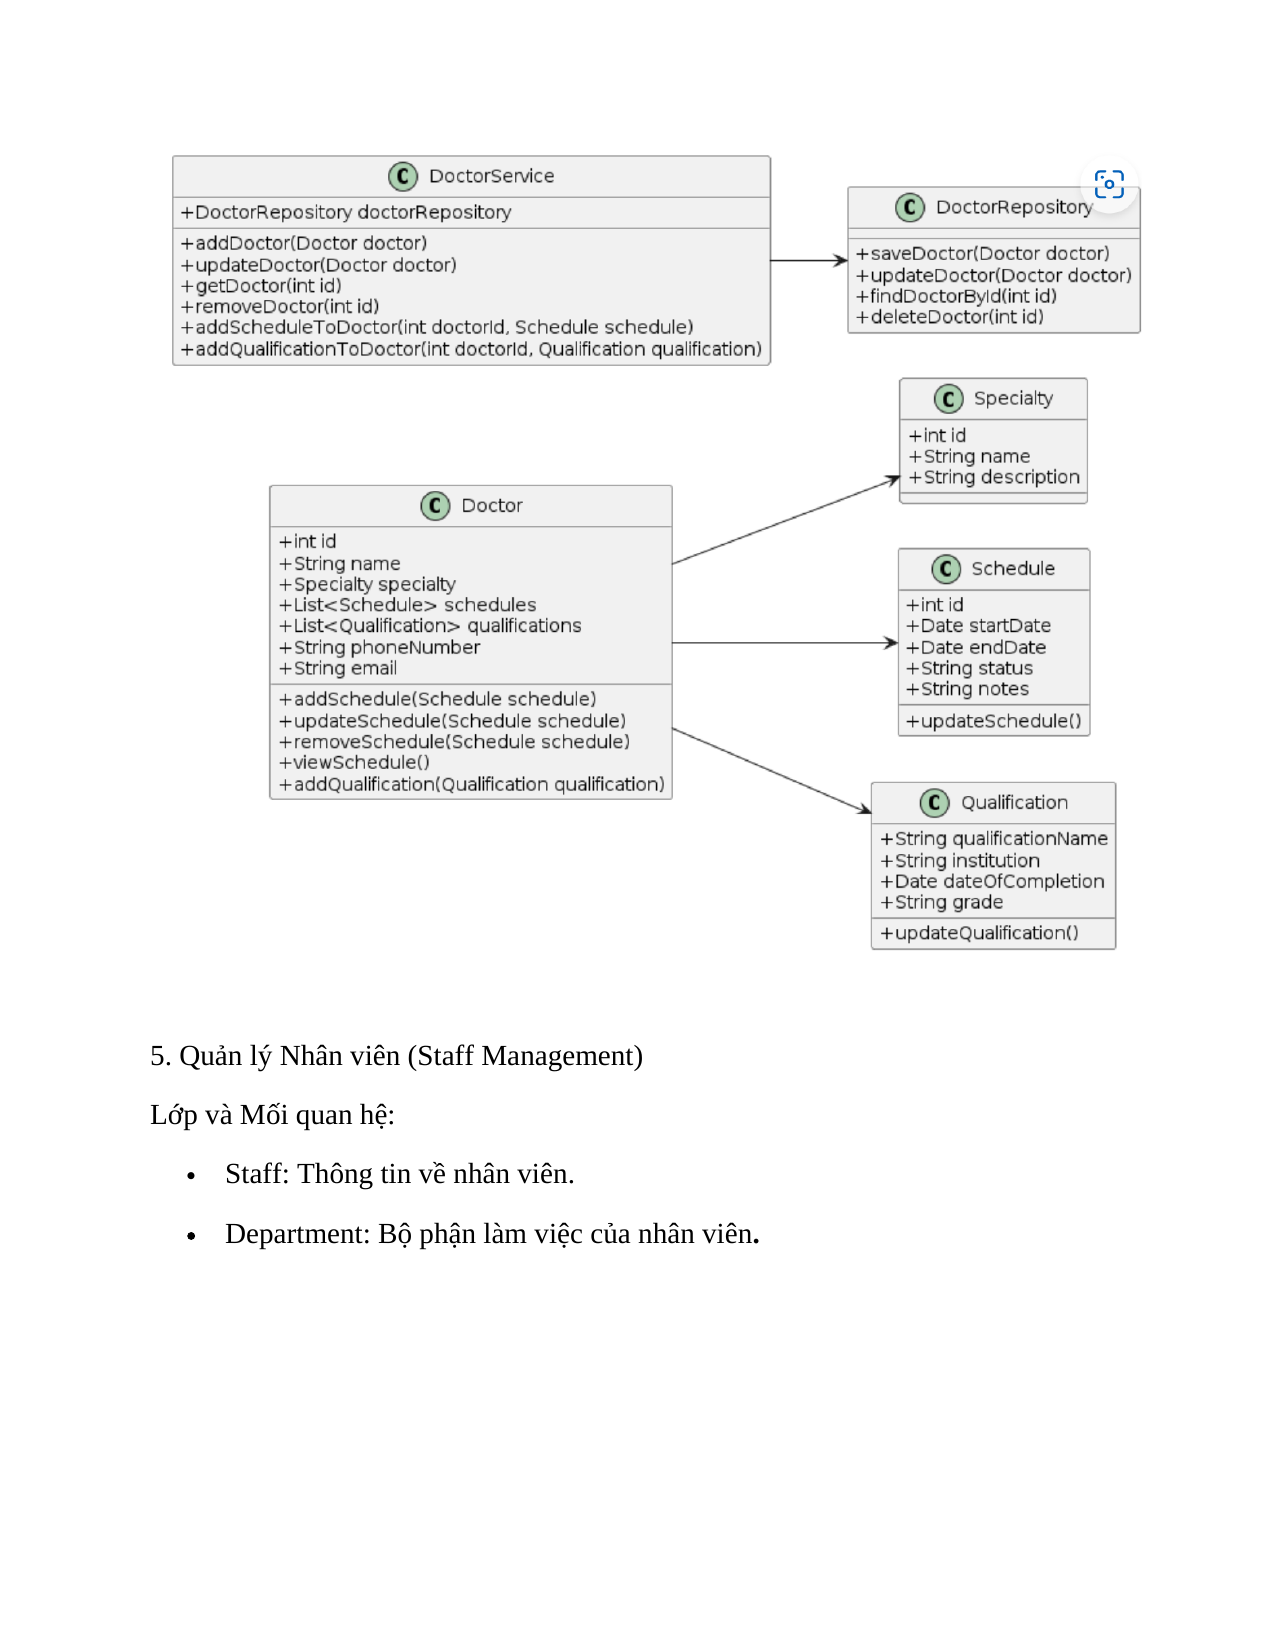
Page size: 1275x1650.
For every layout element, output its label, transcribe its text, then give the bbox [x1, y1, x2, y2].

text Lớp và Mối quan hệ: [150, 1097, 1125, 1131]
list Department: Bộ phận làm việc của nhân viên. [187, 1216, 1125, 1249]
picture [166, 150, 1142, 974]
list Staff: Thông tin về nhân viên. [187, 1157, 1125, 1190]
text 5. Quản lý Nhân viên (Staff Management) [150, 1038, 1125, 1071]
